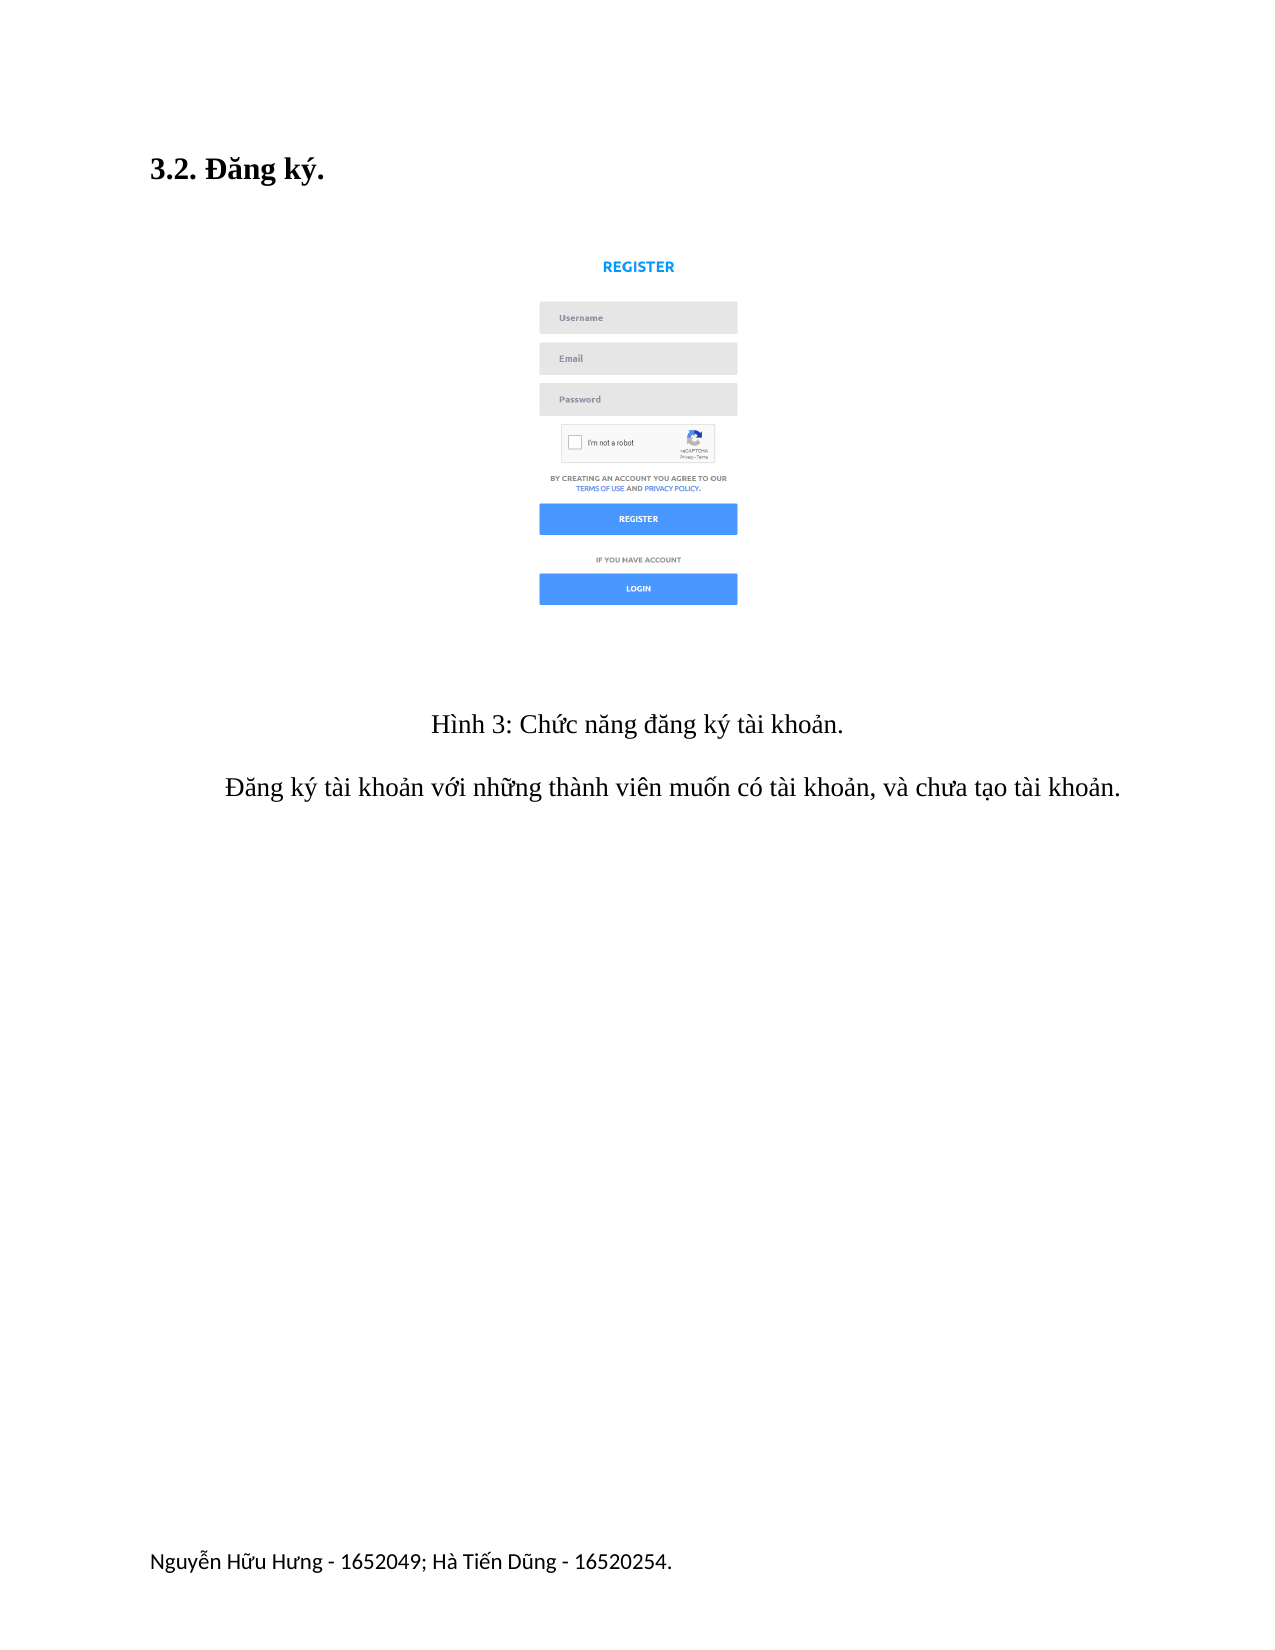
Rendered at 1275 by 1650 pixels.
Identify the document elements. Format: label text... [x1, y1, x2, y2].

picture [150, 202, 1125, 678]
text Hình 3: Chức năng đăng ký tài khoản. [150, 708, 1125, 739]
text Đăng ký tài khoản với những thành viên muốn có tài khoản, và chưa tạo tài khoản. [150, 771, 1125, 803]
subtitle 3.2. Đăng ký. [150, 150, 1125, 186]
